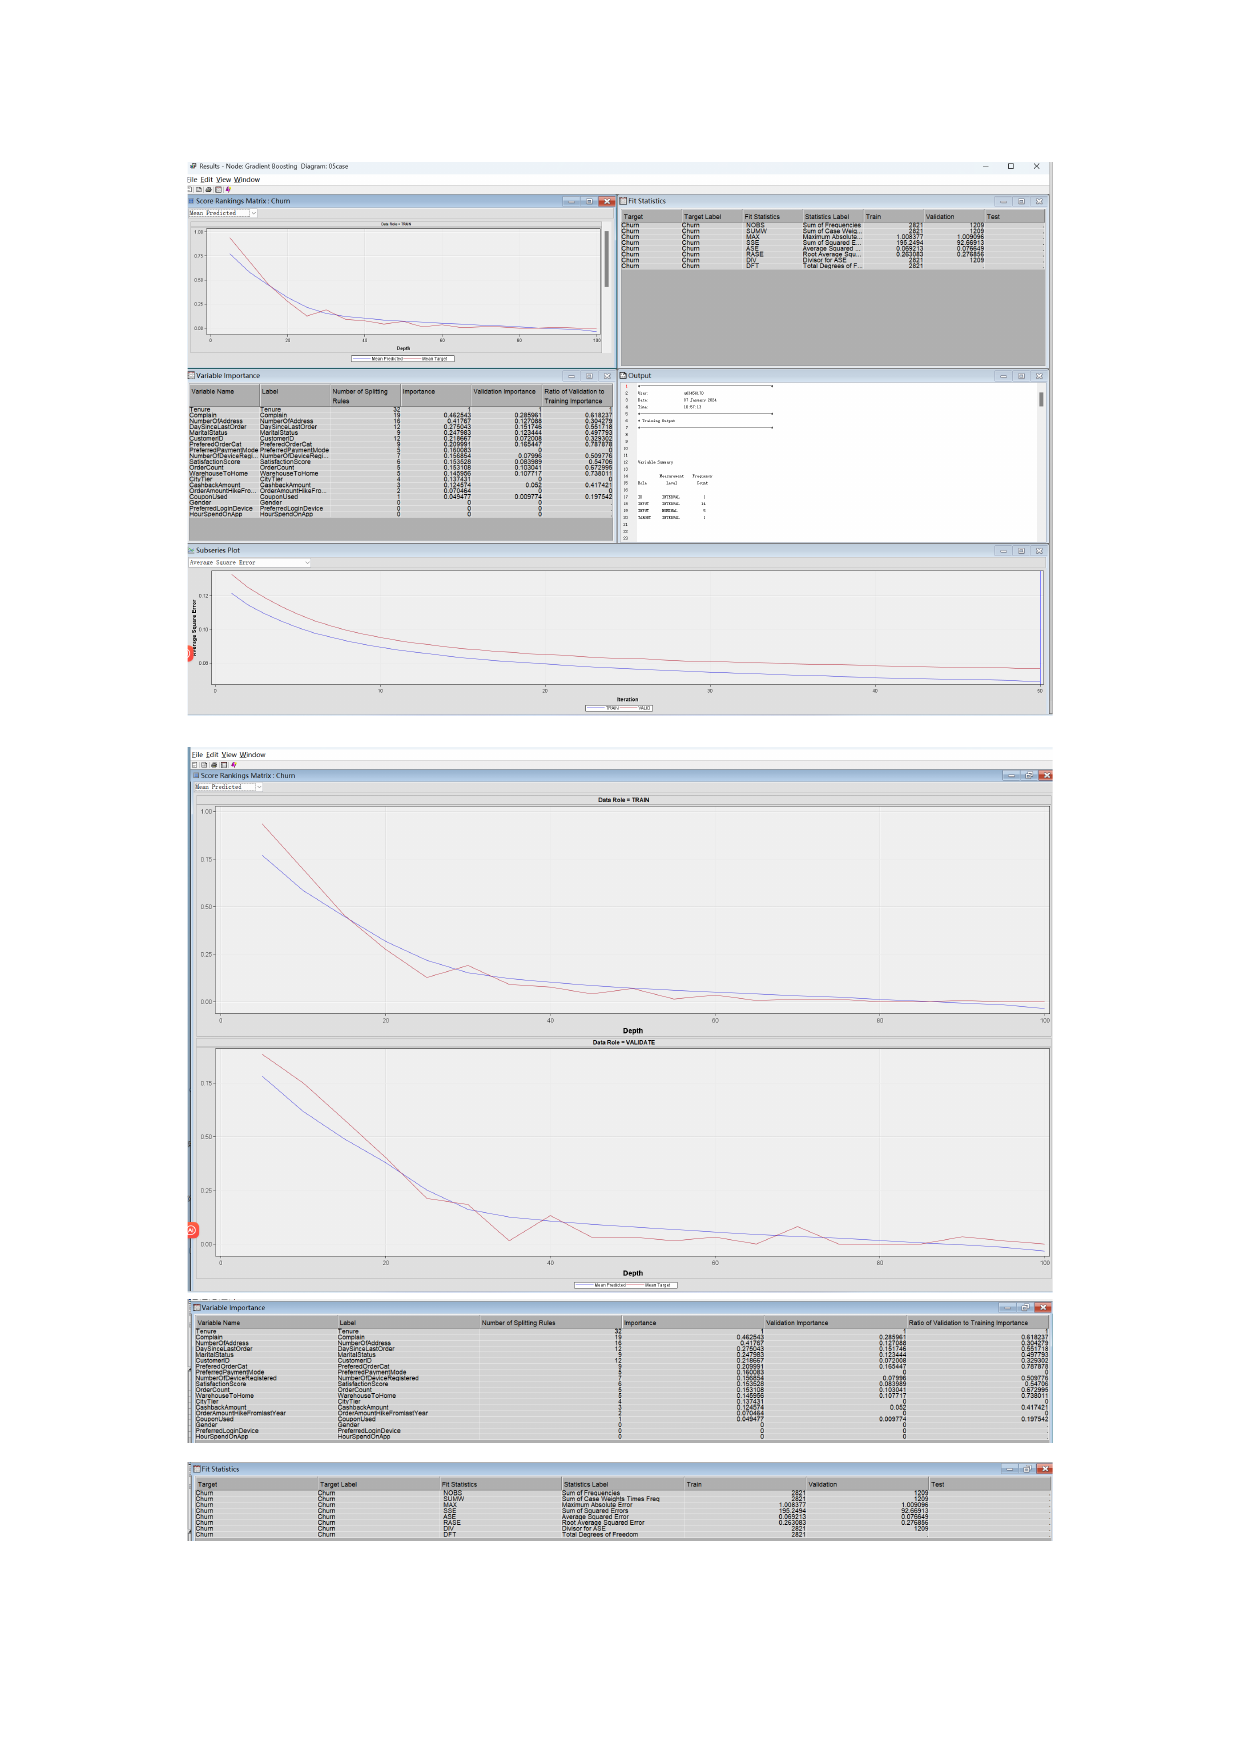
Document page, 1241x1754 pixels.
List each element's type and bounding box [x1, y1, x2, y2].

picture [187, 1462, 1053, 1541]
picture [187, 747, 1053, 1293]
picture [187, 162, 1053, 716]
picture [187, 1299, 1053, 1443]
